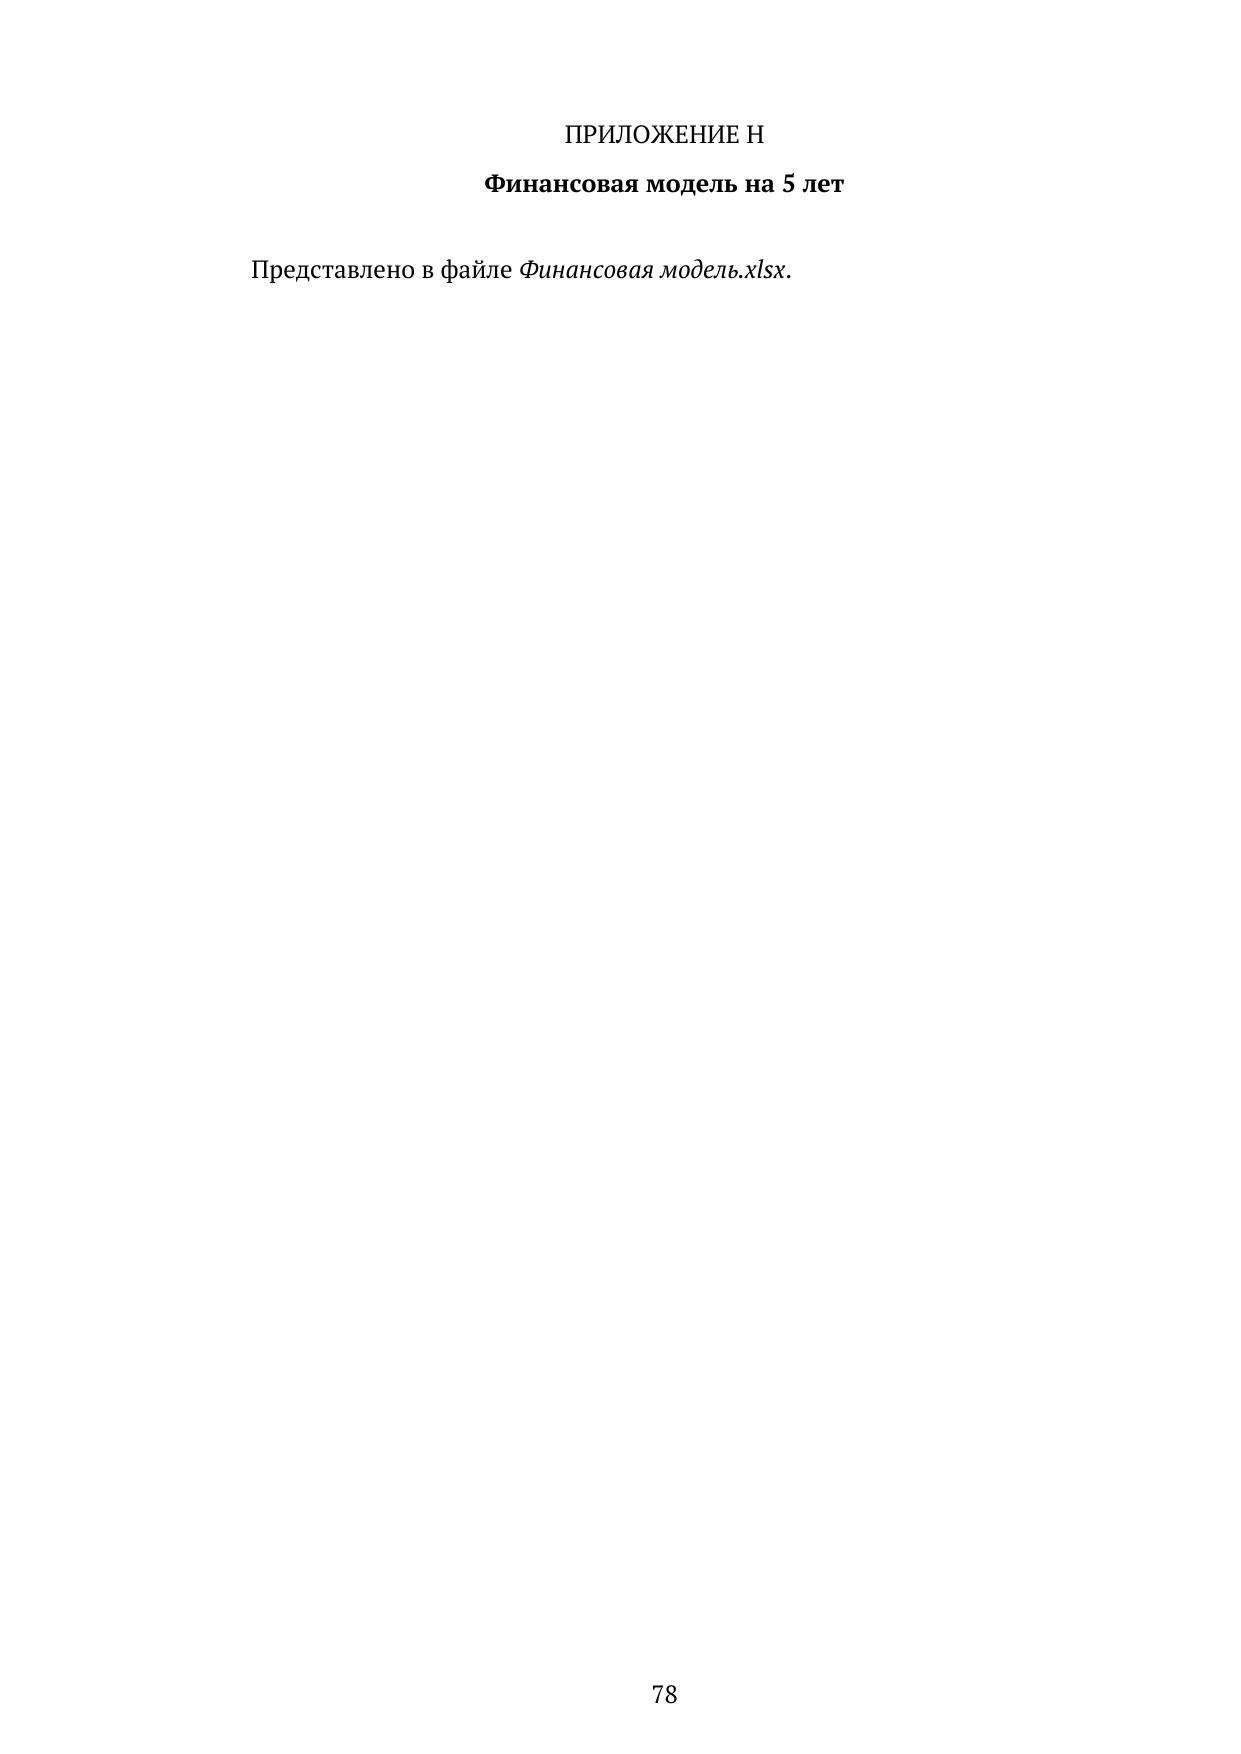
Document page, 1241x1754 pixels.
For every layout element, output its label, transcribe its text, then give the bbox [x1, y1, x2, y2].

text Представлено в файле Финансовая модель.xlsx. [177, 253, 1152, 285]
subtitle ПРИЛОЖЕНИЕ Н Финансовая модель на 5 лет [177, 118, 1152, 199]
